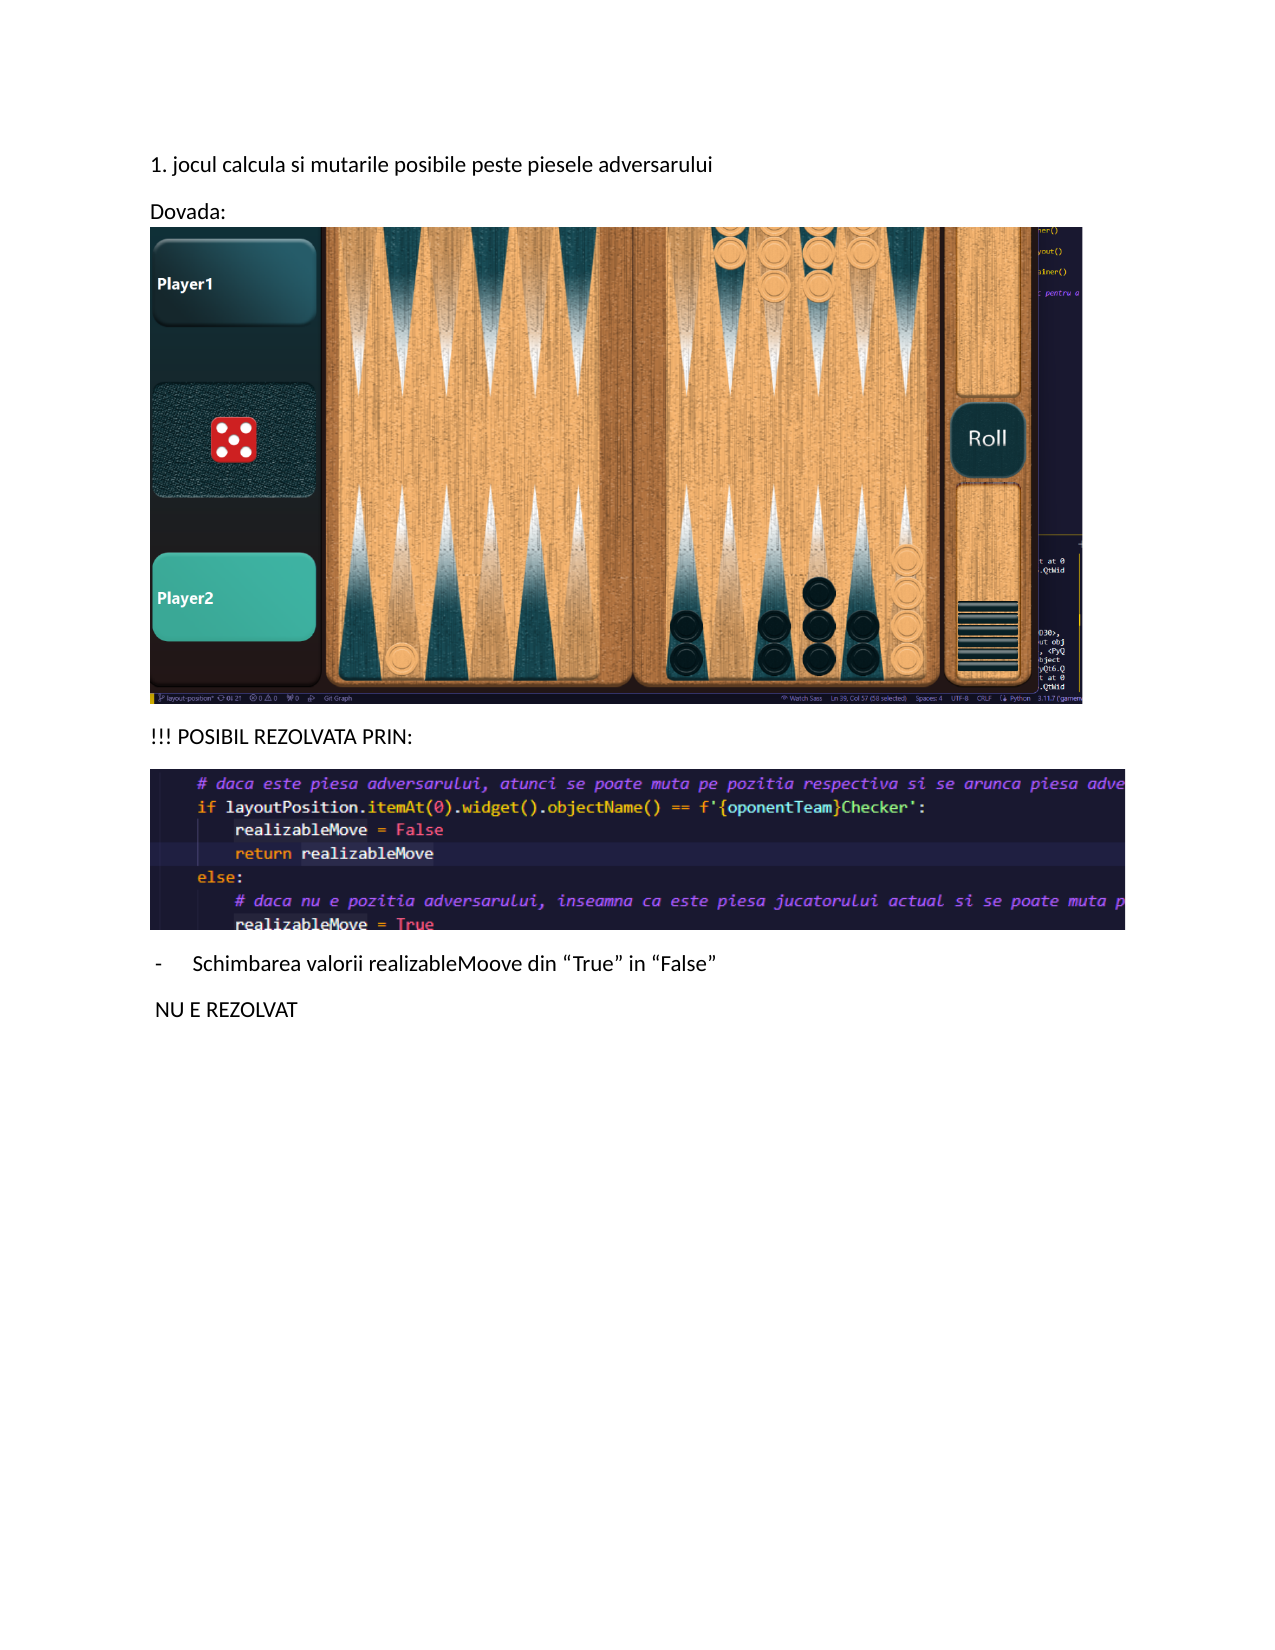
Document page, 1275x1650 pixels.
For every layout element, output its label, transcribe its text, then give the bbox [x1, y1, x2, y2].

picture [150, 227, 1083, 704]
text 1. jocul calcula si mutarile posibile peste piesele adversarului [150, 150, 1125, 178]
list Schimbarea valorii realizableMoove din “True” in “False” [155, 949, 1125, 977]
text !!! POSIBIL REZOLVATA PRIN: [150, 722, 1125, 750]
picture [150, 769, 1125, 930]
text NU E REZOLVAT [155, 996, 1125, 1023]
